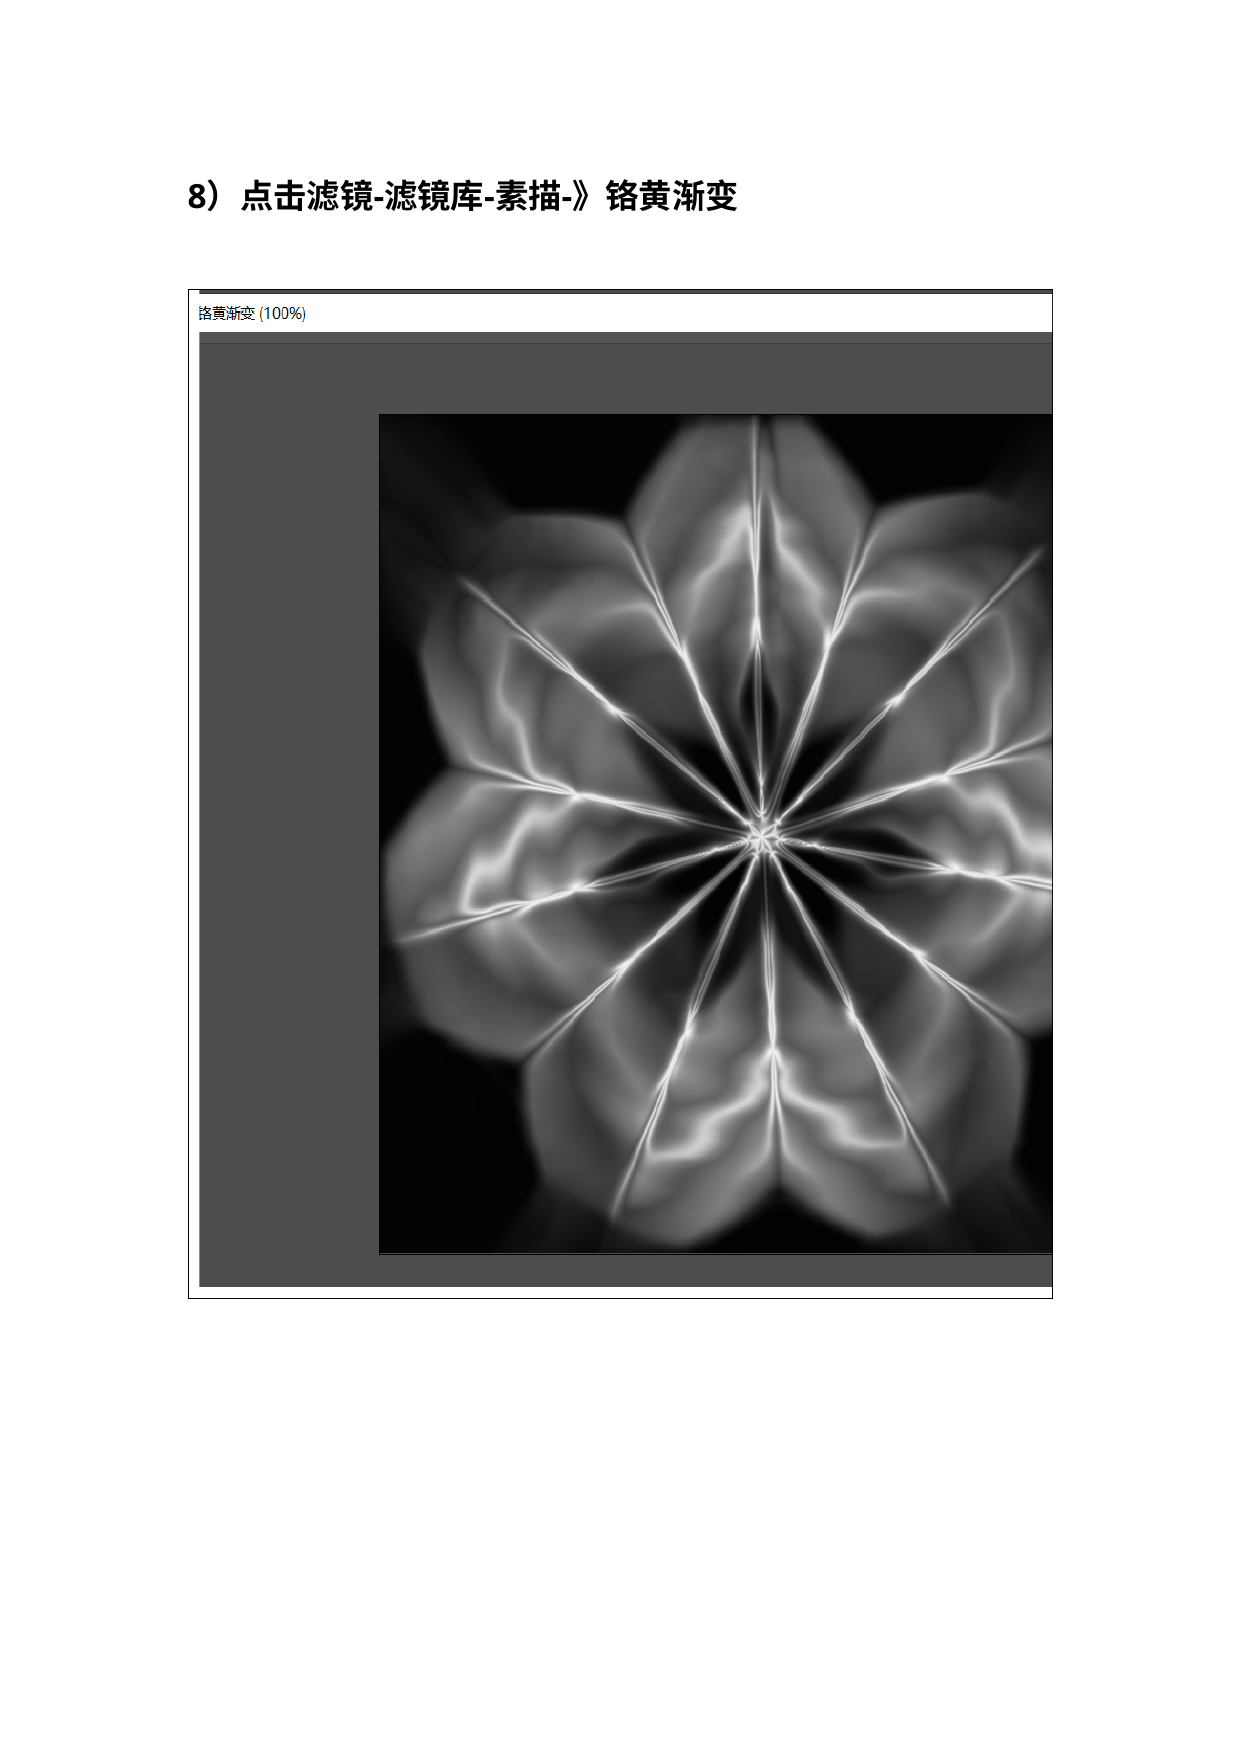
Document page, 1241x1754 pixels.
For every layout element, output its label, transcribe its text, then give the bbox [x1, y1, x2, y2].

table_header [189, 290, 1052, 1298]
picture [199, 290, 1053, 1287]
subtitle 8）点击滤镜-滤镜库-素描-》铬黄渐变 [187, 162, 1053, 227]
